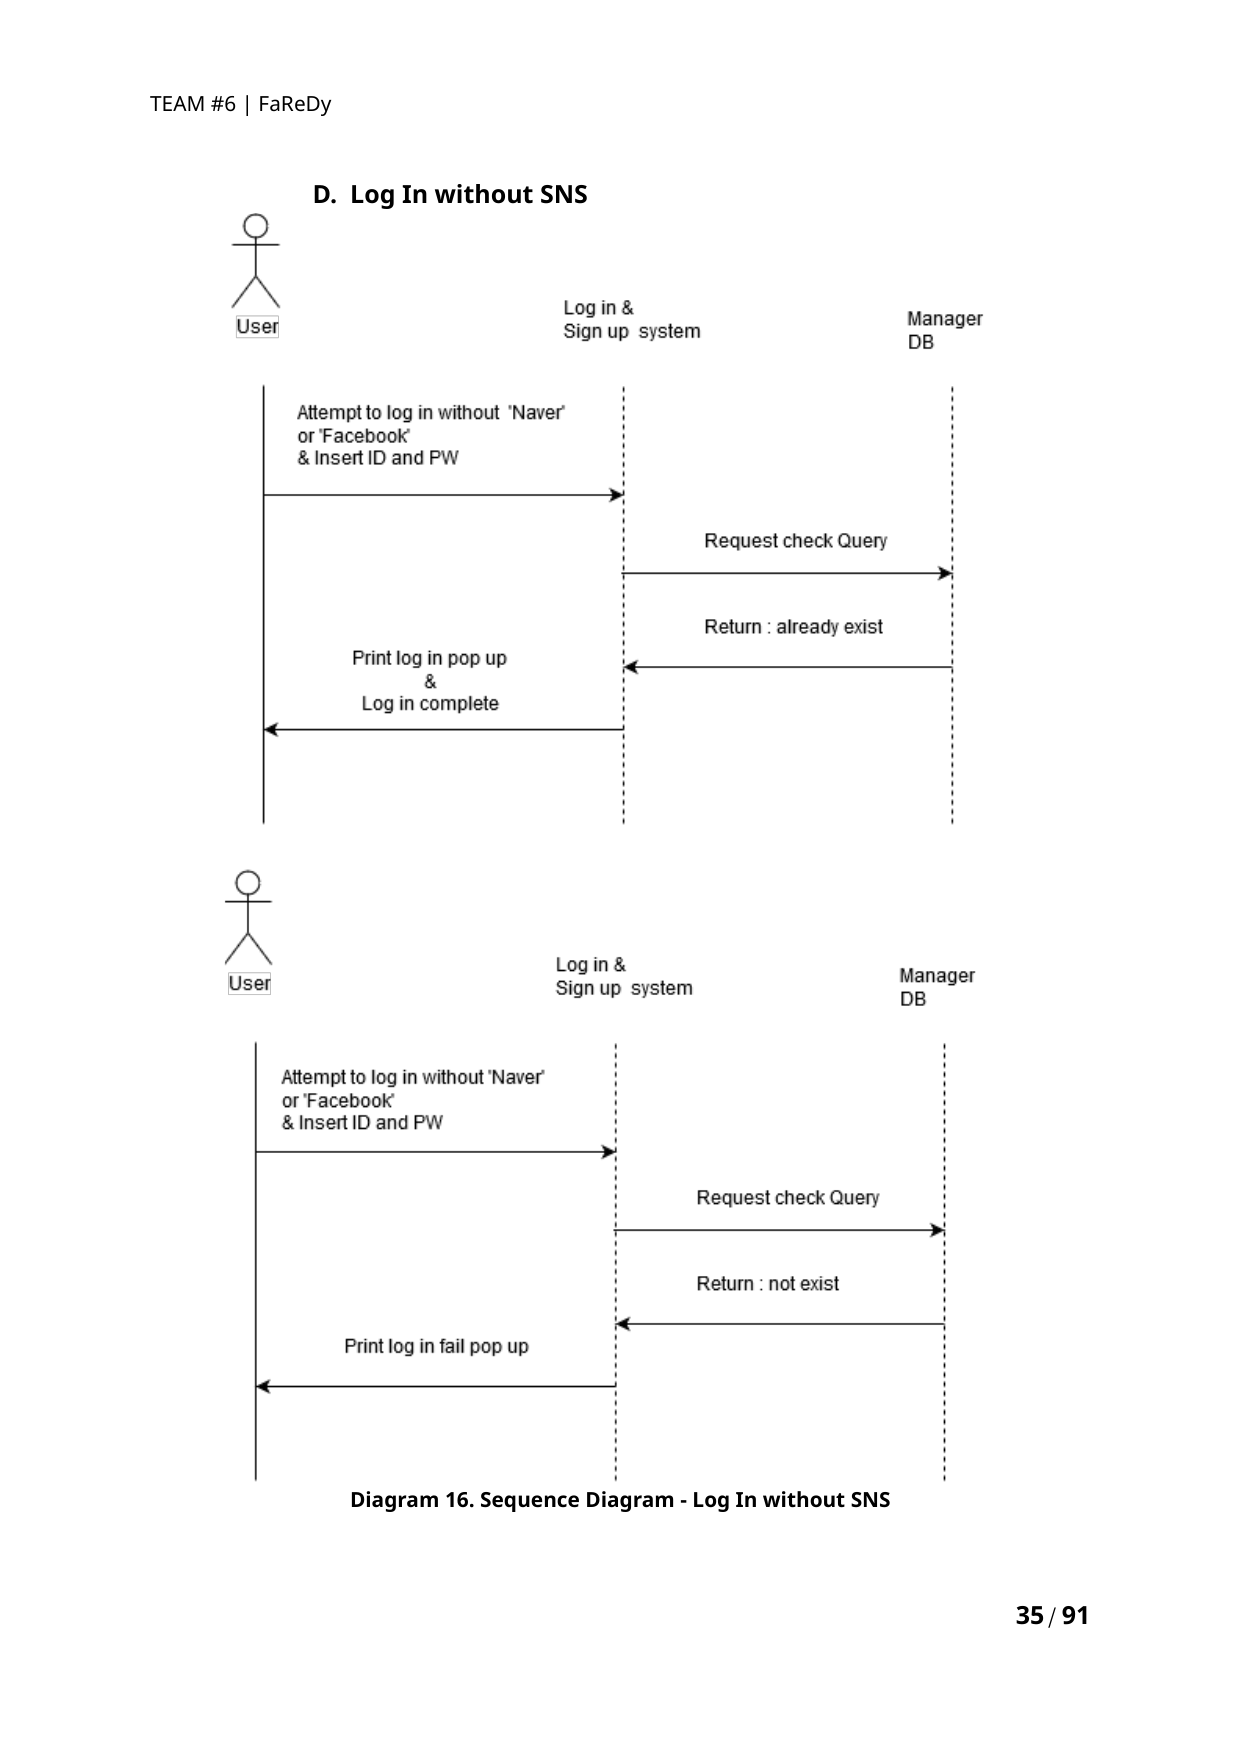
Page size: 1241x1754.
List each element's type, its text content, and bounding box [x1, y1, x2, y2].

text Diagram 16. Sequence Diagram - Log In without SNS [150, 1485, 1090, 1513]
list Log In without SNS [312, 177, 1090, 211]
picture [224, 213, 1016, 1483]
